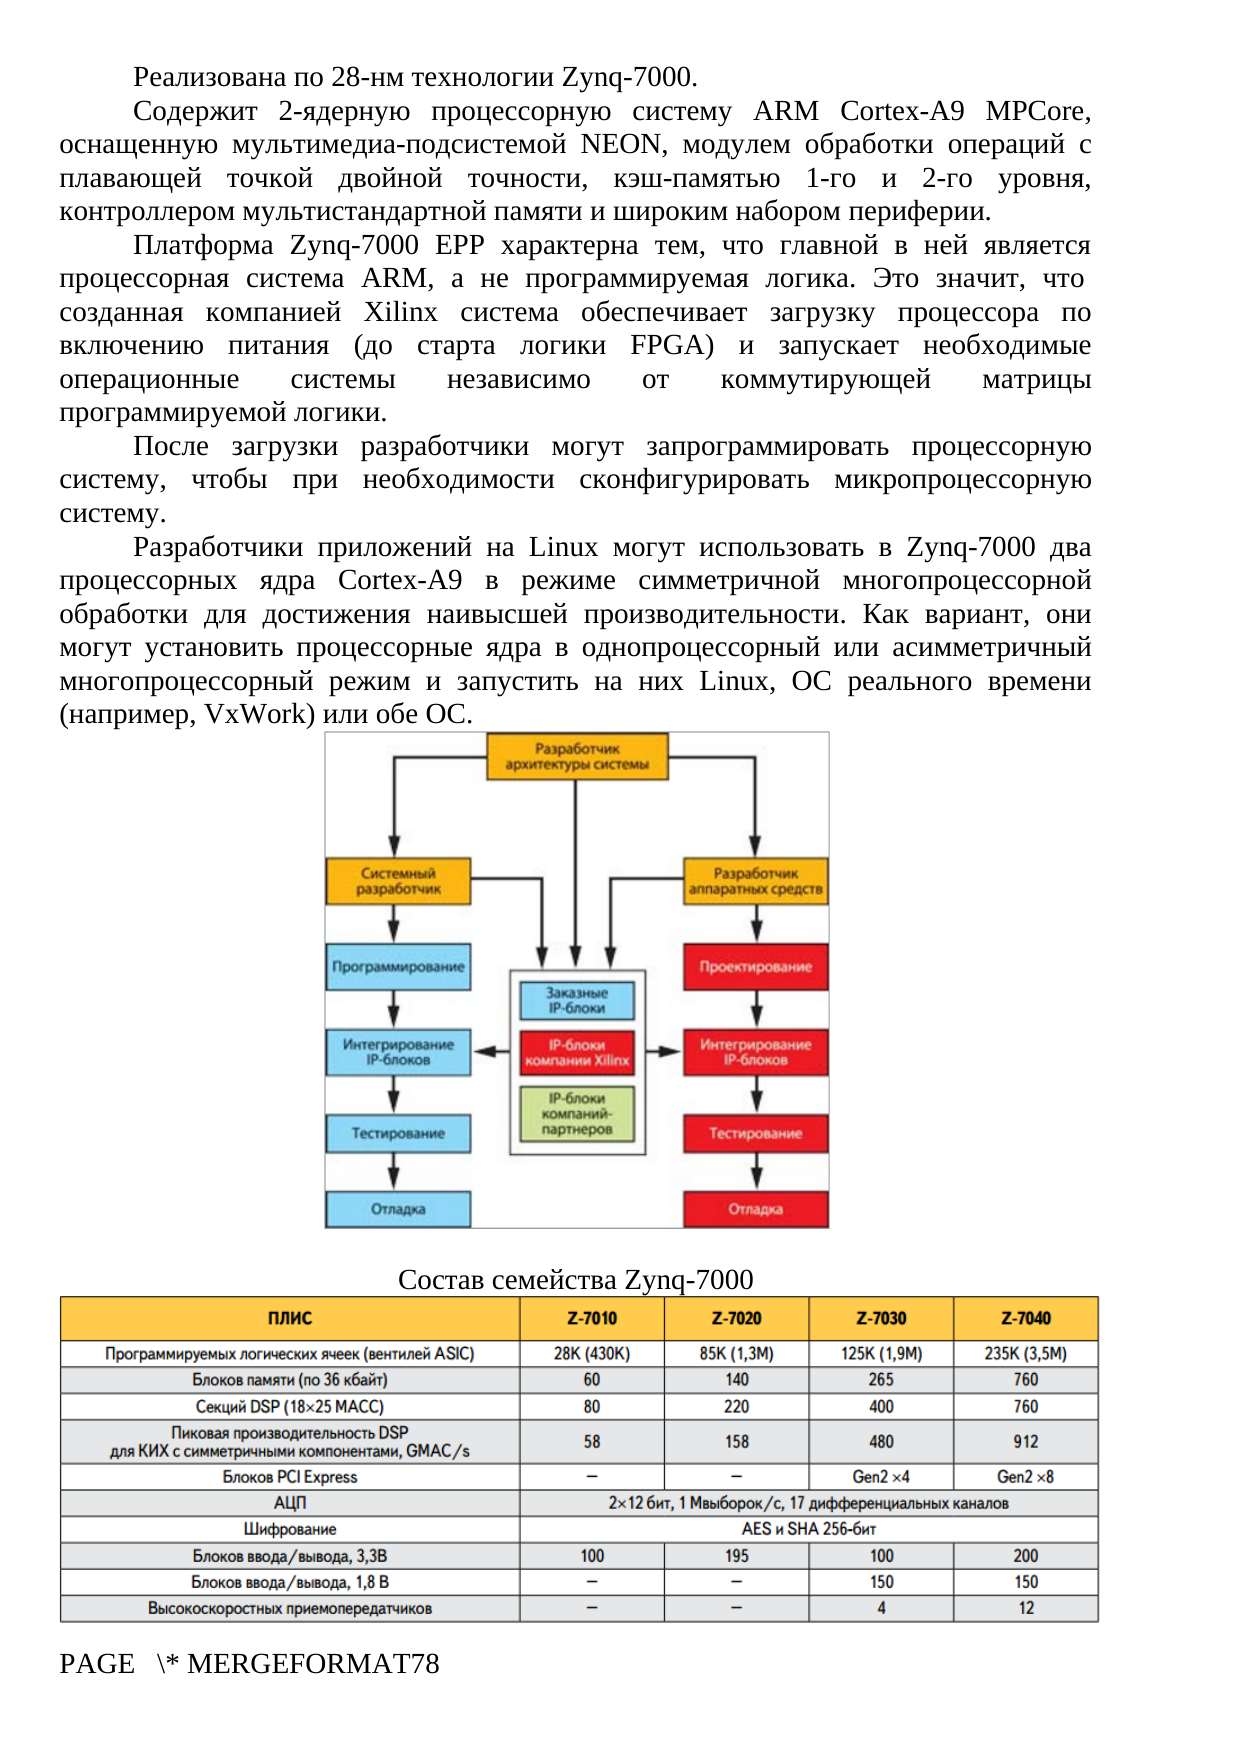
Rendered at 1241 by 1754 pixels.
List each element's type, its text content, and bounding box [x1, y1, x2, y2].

text Платформа Zynq-7000 EPP характерна тем, что главной в ней является процессорная система ARM, а не программируемая логика. Это значит, что созданная компанией Xilinx система обеспечивает загрузку процессора по включению питания (до старта логики FPGA) и запускает необходимые операционные системы независимо от коммутирующей матрицы программируемой логики. [59, 227, 1092, 428]
text Состав семейства Zynq-7000 [59, 1262, 1092, 1296]
picture [59, 1296, 1101, 1623]
text Содержит 2-ядерную процессорную систему ARM Cortex-A9 MPCore, оснащенную мультимедиа-подсистемой NEON, модулем обработки операций с плавающей точкой двойной точности, кэш-памятью 1-го и 2-го уровня, контроллером мультистандартной памяти и широким набором периферии. [59, 93, 1092, 227]
picture [322, 730, 830, 1229]
text Реализована по 28-нм технологии Zynq-7000. [59, 59, 1092, 93]
text После загрузки разработчики могут запрограммировать процессорную систему, чтобы при необходимости сконфигурировать микропроцессорную систему. [59, 428, 1092, 529]
text Разработчики приложений на Linux могут использовать в Zynq-7000 два процессорных ядра Cortex-A9 в режиме симметричной многопроцессорной обработки для достижения наивысшей производительности. Как вариант, они могут установить процессорные ядра в однопроцессорный или асимметричный многопроцессорный режим и запустить на них Linux, ОС реального времени (например, VxWork) или обе ОС. [59, 529, 1092, 730]
